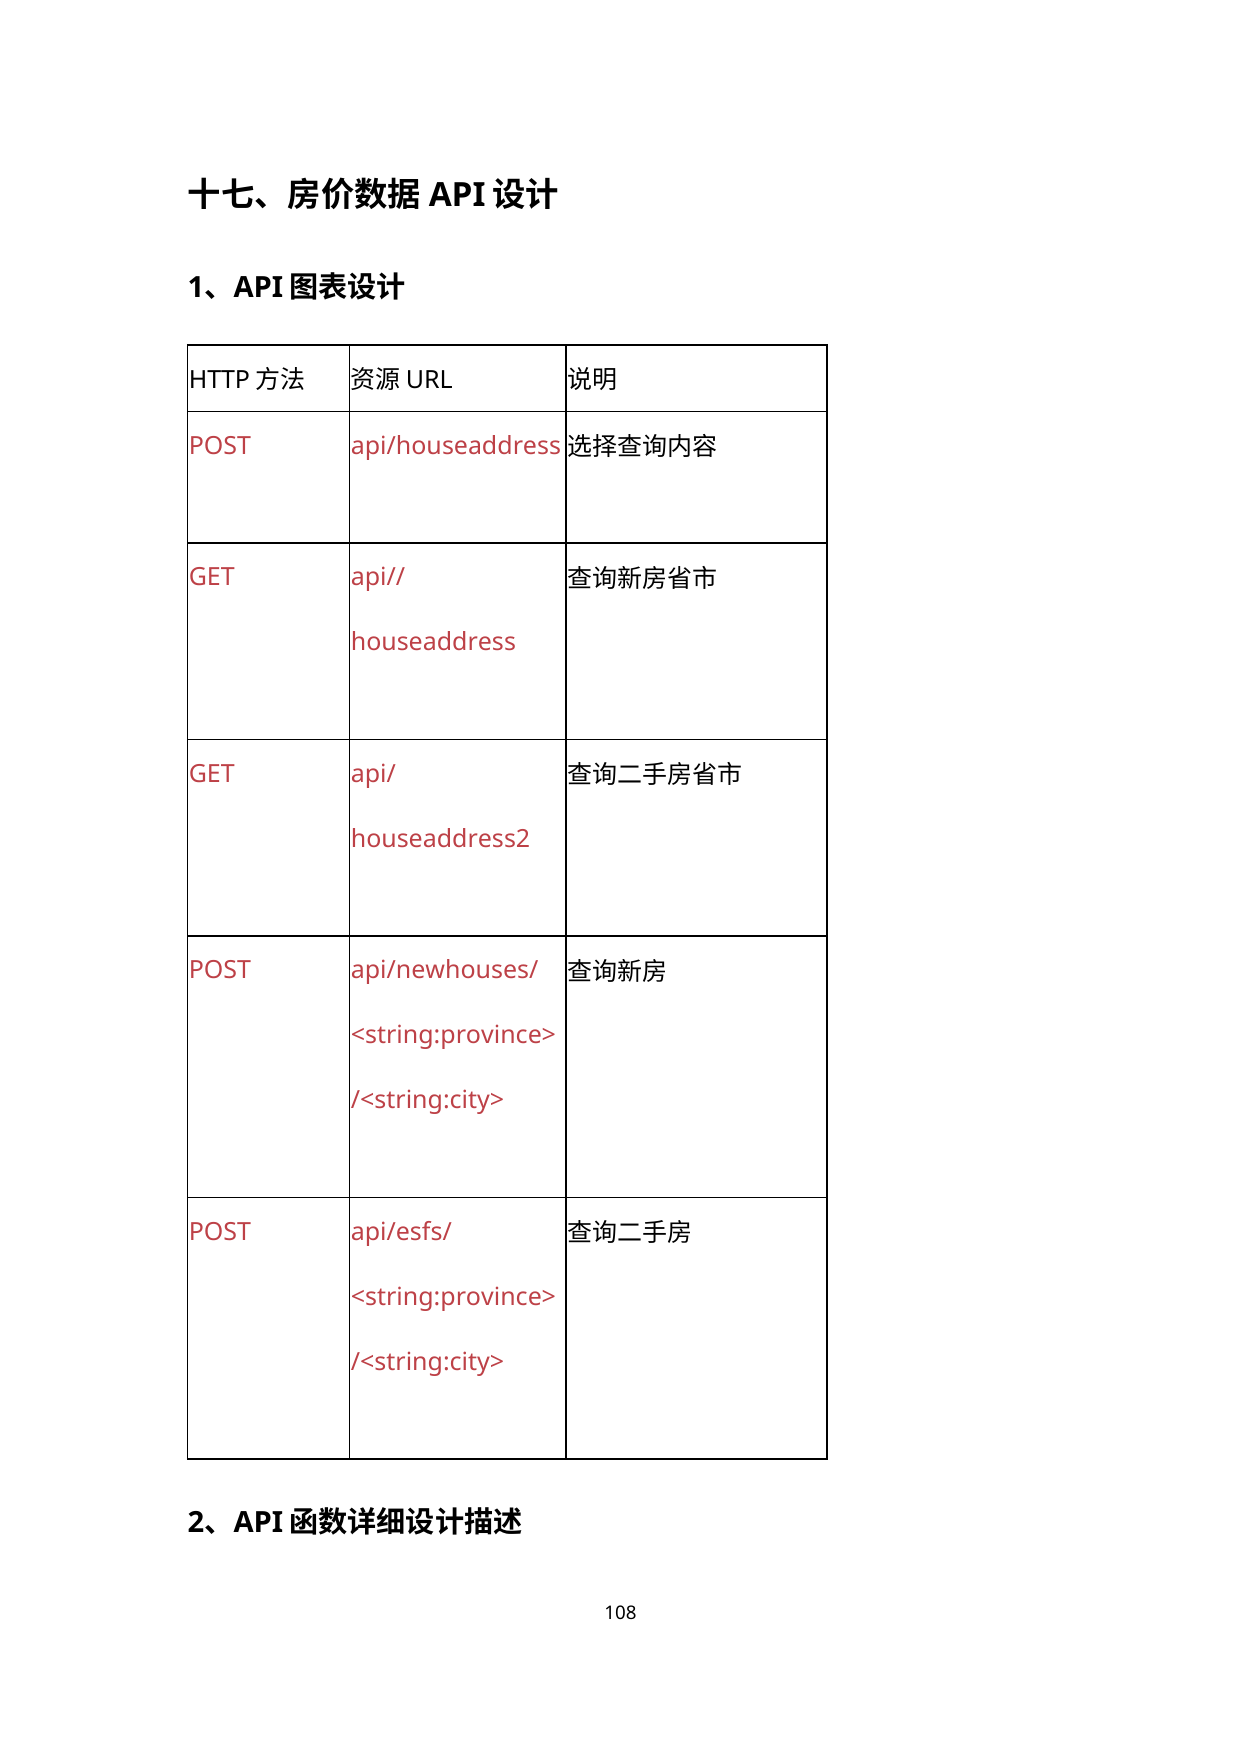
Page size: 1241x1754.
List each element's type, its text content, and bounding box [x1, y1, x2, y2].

table_header 说明 [567, 346, 826, 411]
table_cell GET [188, 740, 349, 935]
table_header 资源URL [350, 346, 565, 411]
table_cell 查询新房省市 [567, 544, 826, 739]
table_cell 查询二手房 [567, 1198, 826, 1458]
table_cell 查询二手房省市 [567, 740, 826, 935]
table_cell api//houseaddress [350, 544, 565, 739]
table_cell GET [188, 544, 349, 739]
table_cell api/houseaddress [350, 412, 565, 542]
table_cell POST [188, 1198, 349, 1458]
text 2、API函数详细设计描述 [187, 1487, 1053, 1552]
table_cell 查询新房 [567, 937, 826, 1197]
table_header HTTP方法 [188, 346, 349, 411]
table_cell api/newhouses/<string:province>/<string:city> [350, 937, 565, 1197]
text 十七、房价数据 API设计 [187, 160, 1053, 225]
table_cell 选择查询内容 [567, 412, 826, 542]
text 1、API图表设计 [187, 252, 1053, 317]
table_cell POST [188, 412, 349, 542]
table_cell api/esfs/<string:province>/<string:city> [350, 1198, 565, 1458]
table_cell api/houseaddress2 [350, 740, 565, 935]
table_cell POST [188, 937, 349, 1197]
